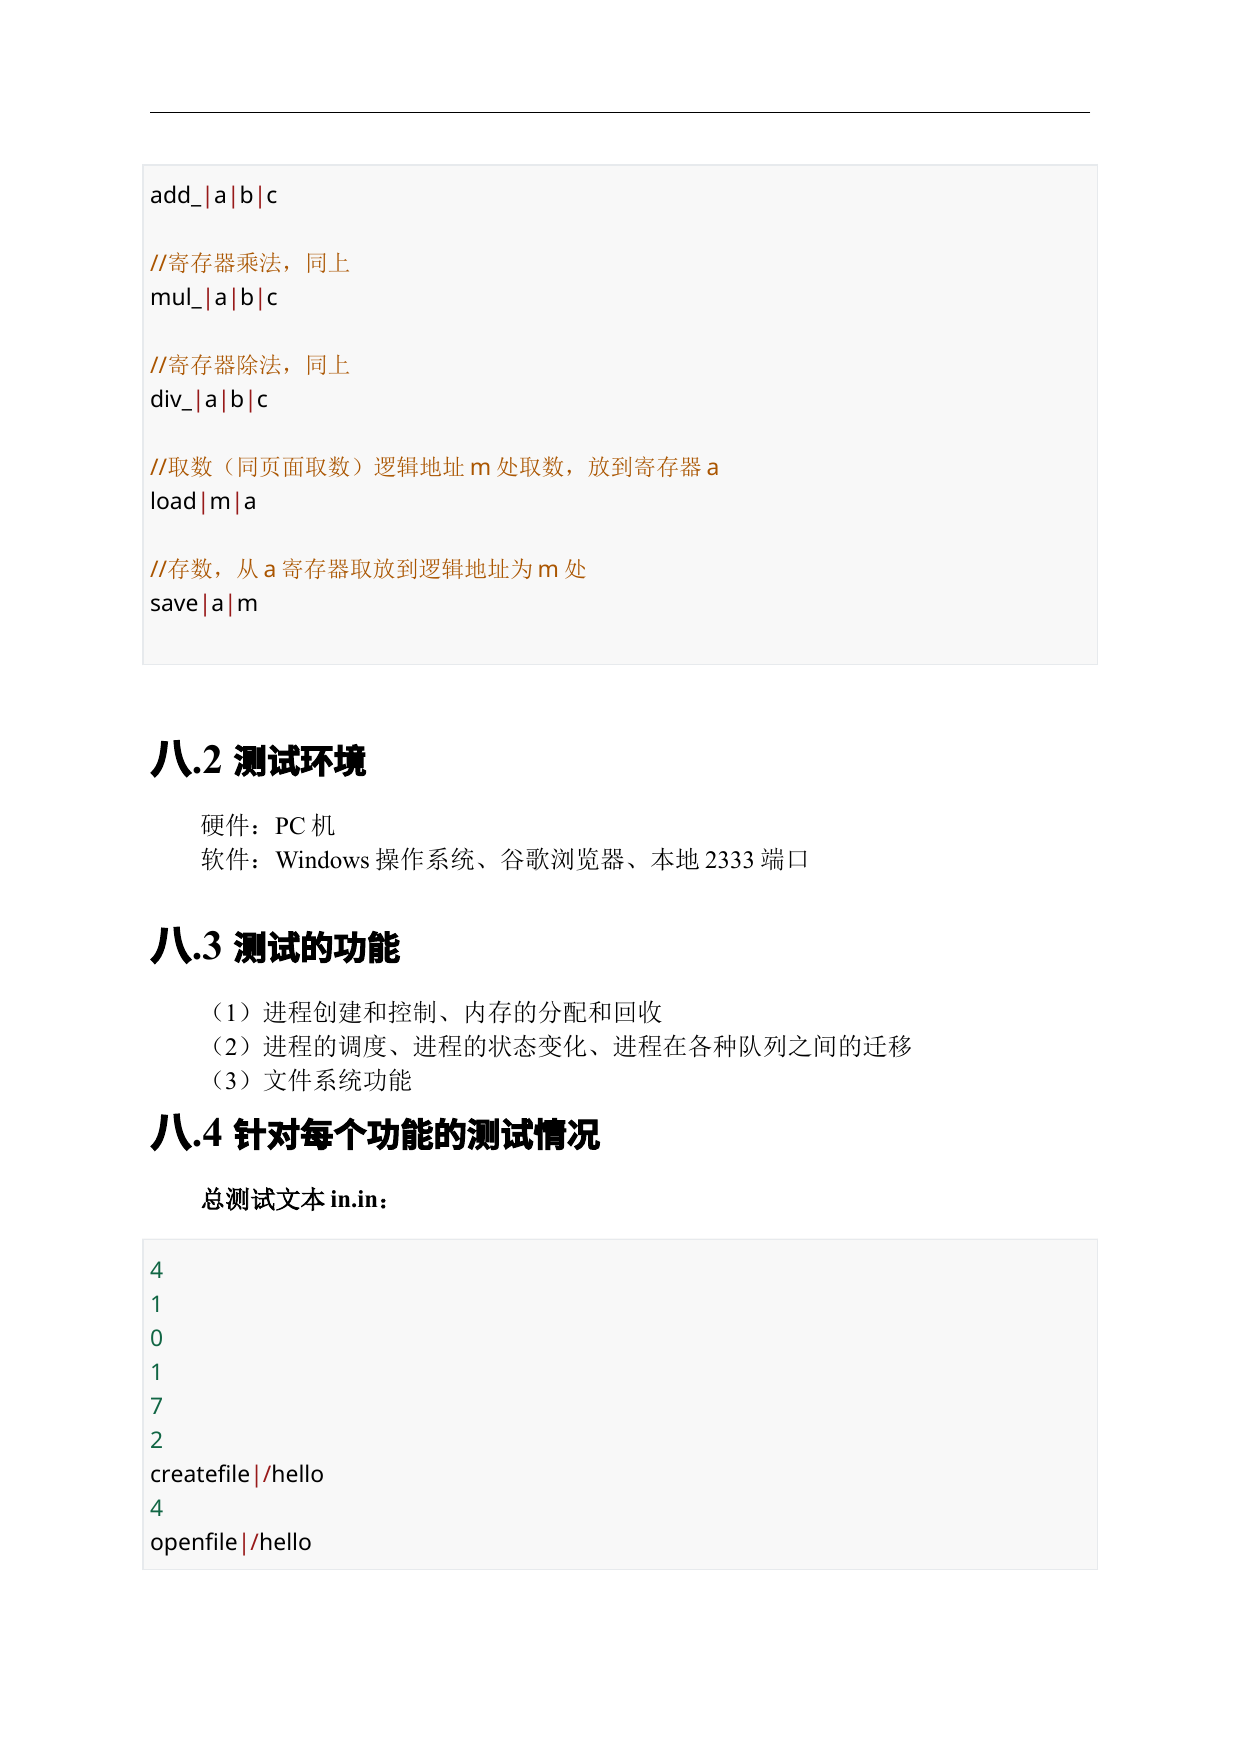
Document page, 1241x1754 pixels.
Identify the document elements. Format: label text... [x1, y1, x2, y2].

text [144, 1240, 1097, 1569]
text （3）文件系统功能 [150, 1062, 1090, 1096]
text （1）进程创建和控制、内存的分配和回收 [150, 994, 1090, 1028]
subtitle 测试的功能 [150, 909, 1090, 977]
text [144, 166, 1097, 664]
text 软件：Windows操作系统、谷歌浏览器、本地2333端口 [150, 842, 1090, 876]
text 硬件：PC机 [150, 808, 1090, 842]
subtitle 针对每个功能的测试情况 [150, 1096, 1090, 1164]
text （2）进程的调度、进程的状态变化、进程在各种队列之间的迁移 [150, 1028, 1090, 1062]
text 总测试文本in.in： [150, 1181, 1090, 1215]
subtitle 测试环境 [150, 723, 1090, 791]
